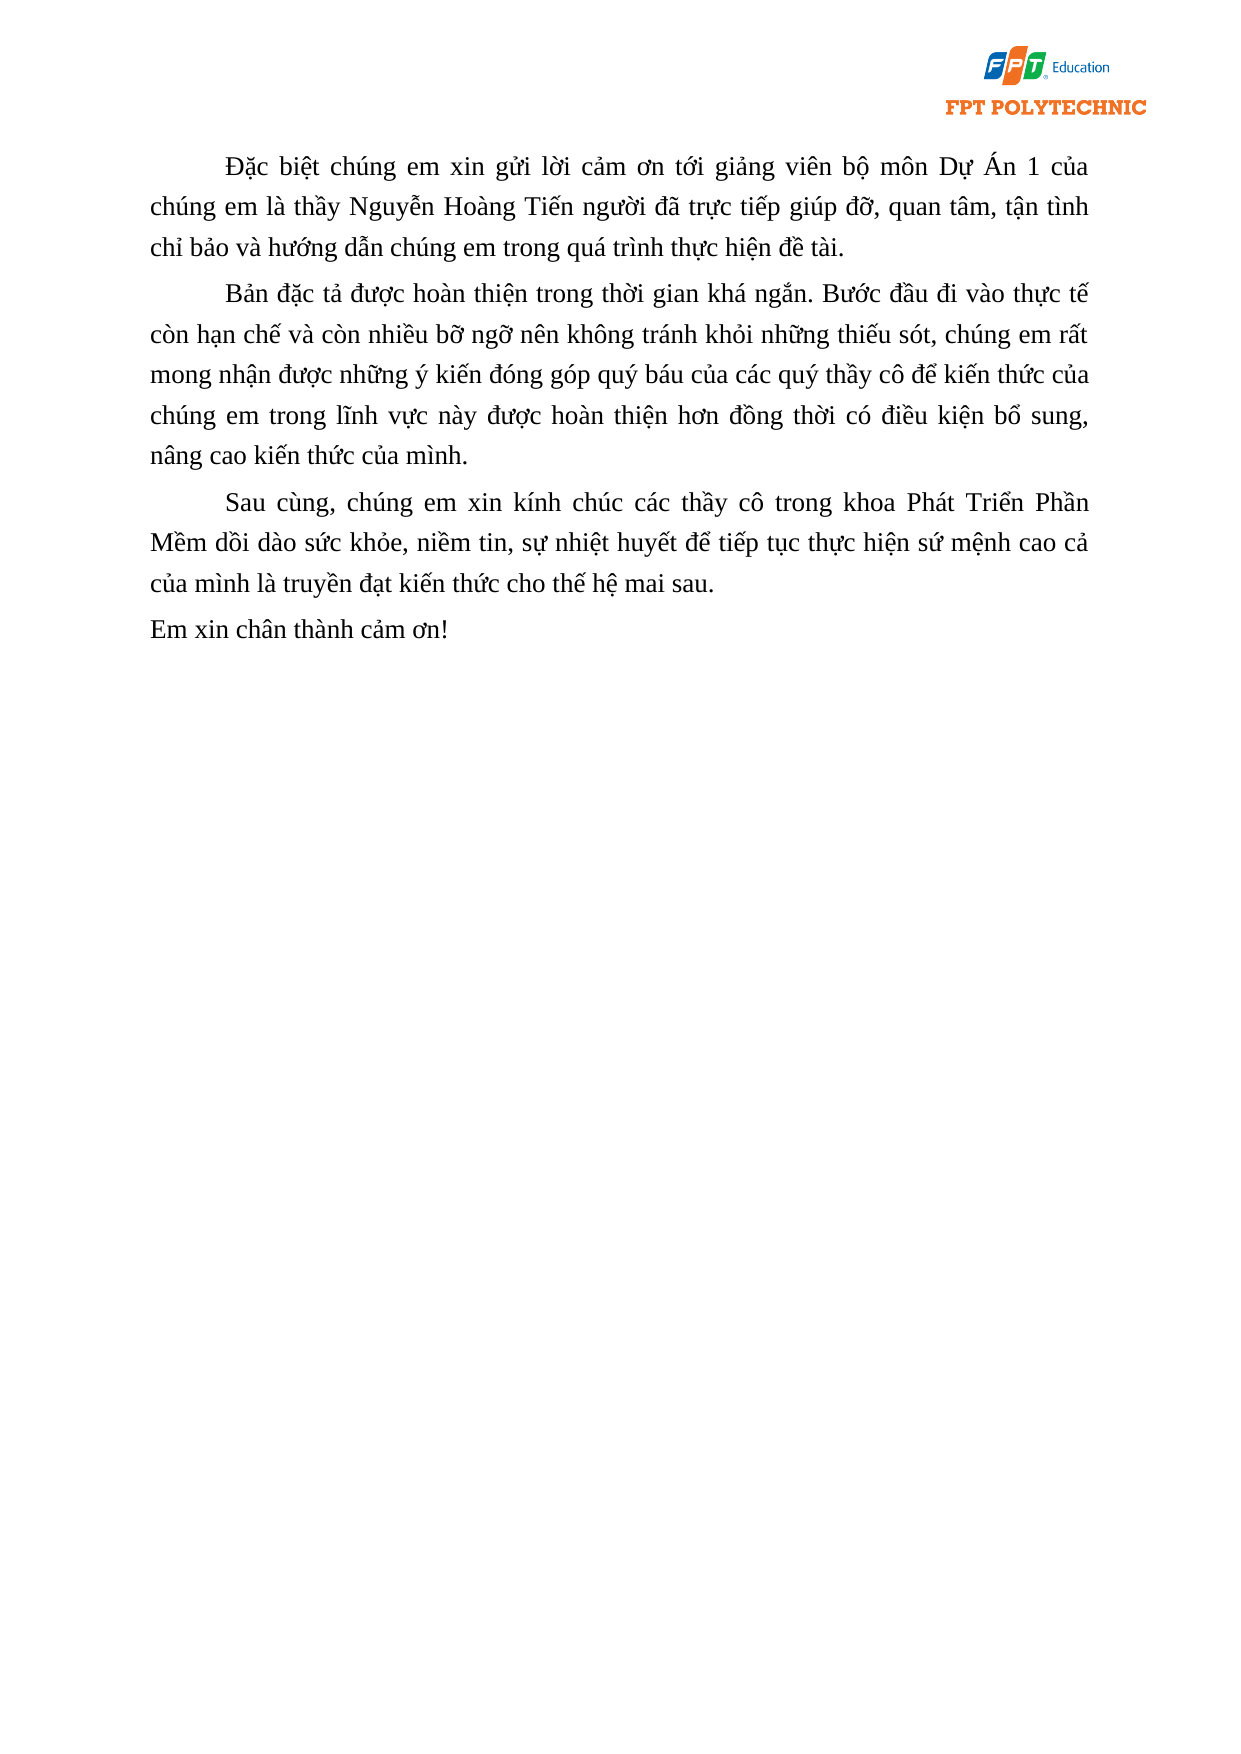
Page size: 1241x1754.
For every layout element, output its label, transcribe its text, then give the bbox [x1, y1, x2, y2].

text Đặc biệt chúng em xin gửi lời cảm ơn tới giảng viên bộ môn Dự Án 1 của chúng em là thầy Nguyễn Hoàng Tiến người đã trực tiếp giúp đỡ, quan tâm, tận tình chỉ bảo và hướng dẫn chúng em trong quá trình thực hiện đề tài. [150, 150, 1090, 262]
text Em xin chân thành cảm ơn! [150, 613, 1090, 644]
text Bản đặc tả được hoàn thiện trong thời gian khá ngắn. Bước đầu đi vào thực tế còn hạn chế và còn nhiều bỡ ngỡ nên không tránh khỏi những thiếu sót, chúng em rất mong nhận được những ý kiến đóng góp quý báu của các quý thầy cô để kiến thức của chúng em trong lĩnh vực này được hoàn thiện hơn đồng thời có điều kiện bổ sung, nâng cao kiến thức của mình. [150, 277, 1090, 470]
picture [946, 46, 1147, 115]
text Sau cùng, chúng em xin kính chúc các thầy cô trong khoa Phát Triển Phần Mềm dồi dào sức khỏe, niềm tin, sự nhiệt huyết để tiếp tục thực hiện sứ mệnh cao cả của mình là truyền đạt kiến thức cho thế hệ mai sau. [150, 486, 1090, 598]
